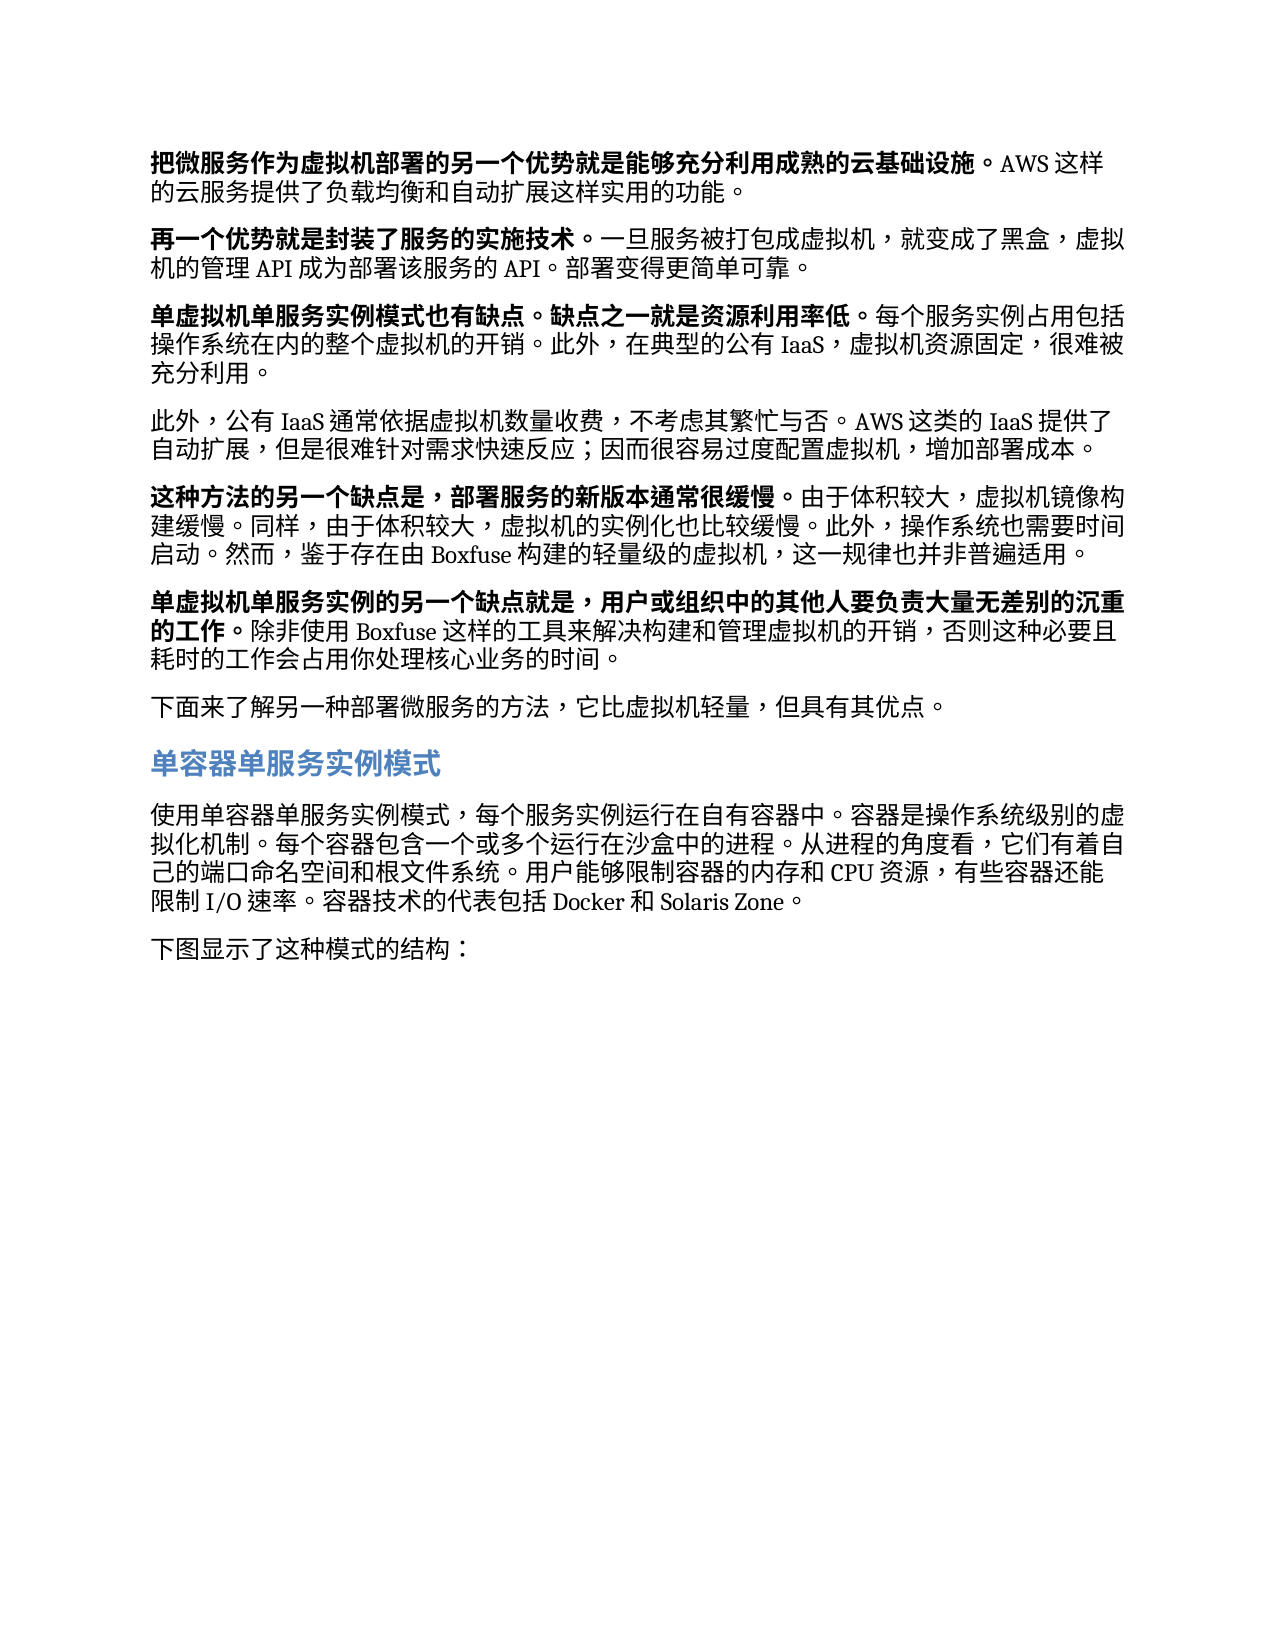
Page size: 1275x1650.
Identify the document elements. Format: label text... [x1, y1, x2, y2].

text 单虚拟机单服务实例模式也有缺点。缺点之一就是资源利用率低。每个服务实例占用包括操作系统在内的整个虚拟机的开销。此外，在典型的公有 IaaS，虚拟机资源固定，很难被充分利用。 [150, 302, 1125, 389]
text 单虚拟机单服务实例的另一个缺点就是，用户或组织中的其他人要负责大量无差别的沉重的工作。除非使用 Boxfuse 这样的工具来解决构建和管理虚拟机的开销，否则这种必要且耗时的工作会占用你处理核心业务的时间。 [150, 589, 1125, 675]
text 这种方法的另一个缺点是，部署服务的新版本通常很缓慢。由于体积较大，虚拟机镜像构建缓慢。同样，由于体积较大，虚拟机的实例化也比较缓慢。此外，操作系统也需要时间启动。然而，鉴于存在由 Boxfuse 构建的轻量级的虚拟机，这一规律也并非普遍适用。 [150, 484, 1125, 570]
text 再一个优势就是封装了服务的实施技术。一旦服务被打包成虚拟机，就变成了黑盒，虚拟机的管理 API 成为部署该服务的 API。部署变得更简单可靠。 [150, 226, 1125, 284]
subtitle 单容器单服务实例模式 [150, 743, 1125, 783]
text 把微服务作为虚拟机部署的另一个优势就是能够充分利用成熟的云基础设施。AWS 这样的云服务提供了负载均衡和自动扩展这样实用的功能。 [150, 150, 1125, 207]
text 此外，公有 IaaS 通常依据虚拟机数量收费，不考虑其繁忙与否。AWS 这类的 IaaS 提供了自动扩展，但是很难针对需求快速反应；因而很容易过度配置虚拟机，增加部署成本。 [150, 407, 1125, 465]
text 下面来了解另一种部署微服务的方法，它比虚拟机轻量，但具有其优点。 [150, 694, 1125, 722]
text 下图显示了这种模式的结构： [150, 936, 1125, 964]
text 使用单容器单服务实例模式，每个服务实例运行在自有容器中。容器是操作系统级别的虚拟化机制。每个容器包含一个或多个运行在沙盒中的进程。从进程的角度看，它们有着自己的端口命名空间和根文件系统。用户能够限制容器的内存和 CPU 资源，有些容器还能限制 I/O 速率。容器技术的代表包括 Docker 和 Solaris Zone。 [150, 802, 1125, 917]
